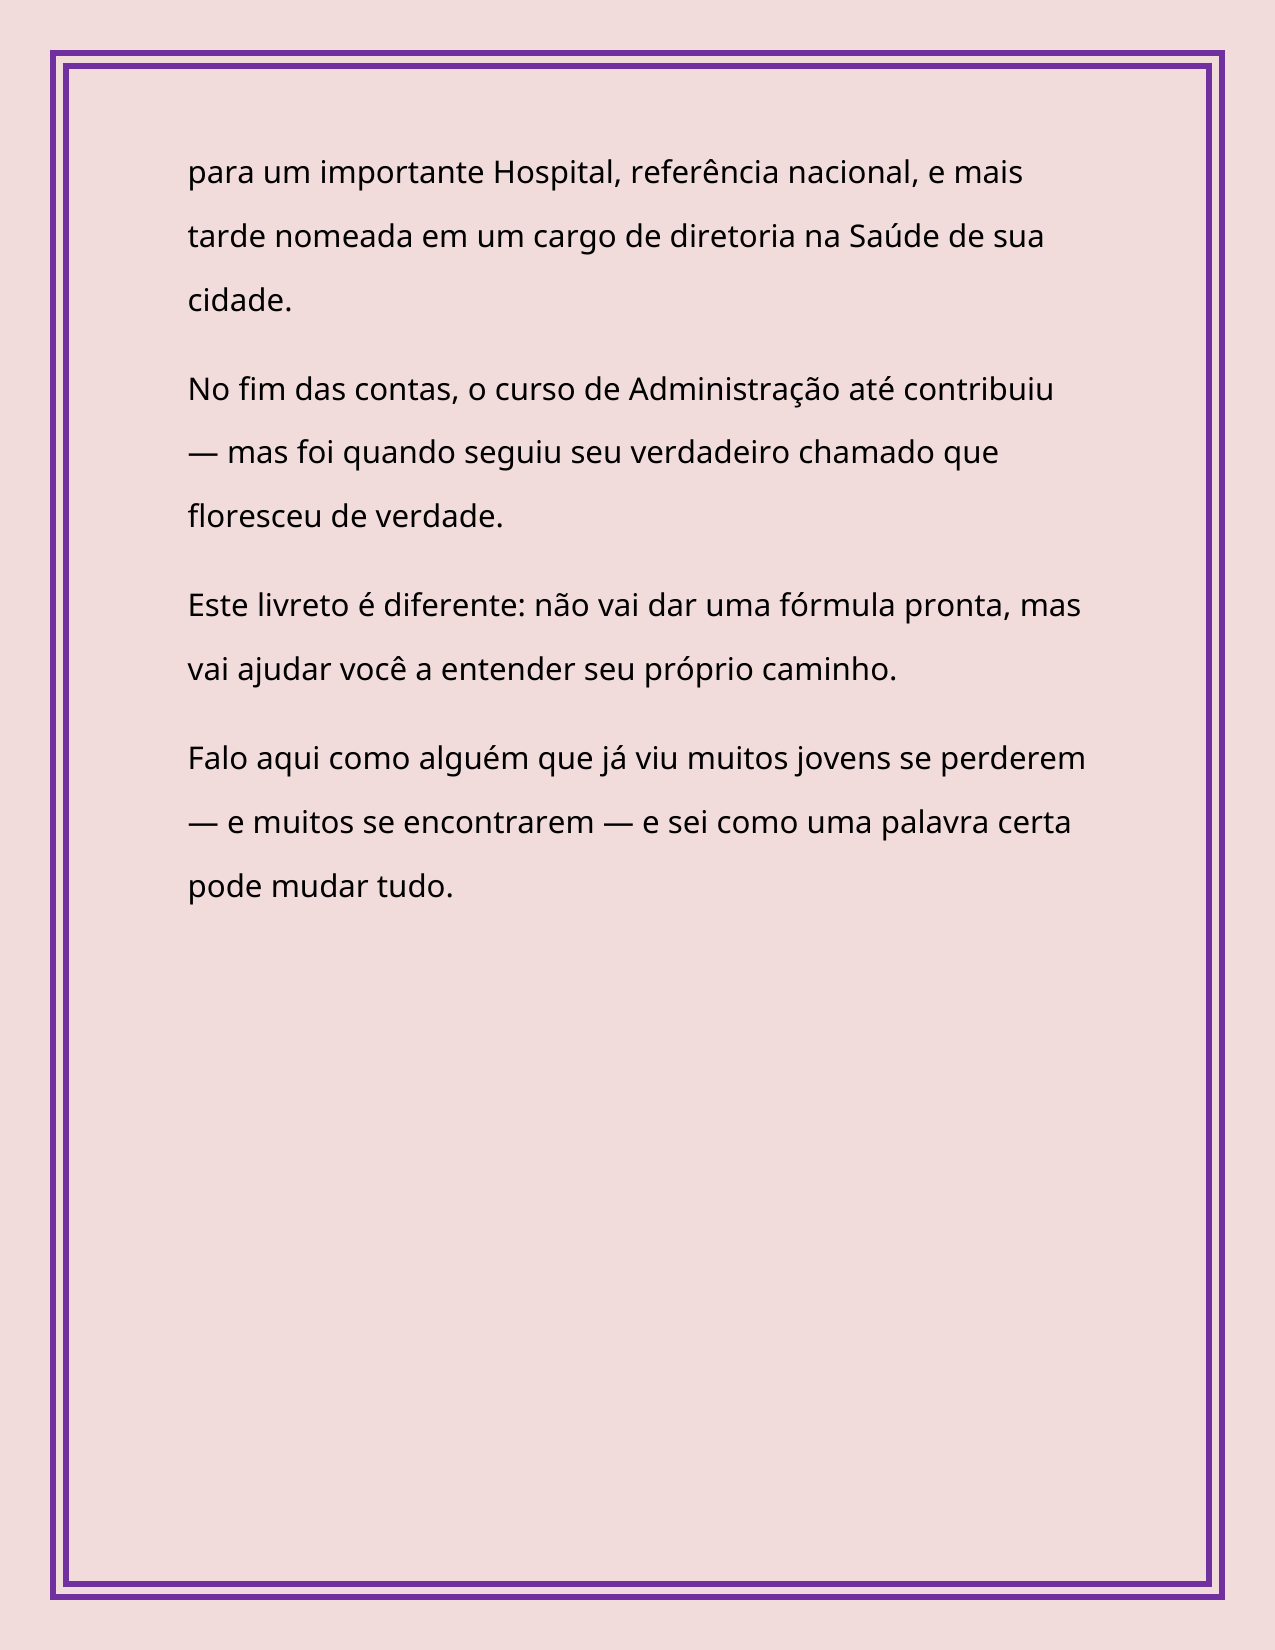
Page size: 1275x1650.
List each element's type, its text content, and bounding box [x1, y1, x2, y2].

text Falo aqui como alguém que já viu muitos jovens se perderem — e muitos se encontrarem — e sei como uma palavra certa pode mudar tudo. [187, 736, 1087, 906]
text Este livreto é diferente: não vai dar uma fórmula pronta, mas vai ajudar você a entender seu próprio caminho. [187, 583, 1087, 689]
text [187, 150, 1087, 320]
text No fim das contas, o curso de Administração até contribuiu — mas foi quando seguiu seu verdadeiro chamado que floresceu de verdade. [187, 367, 1087, 537]
